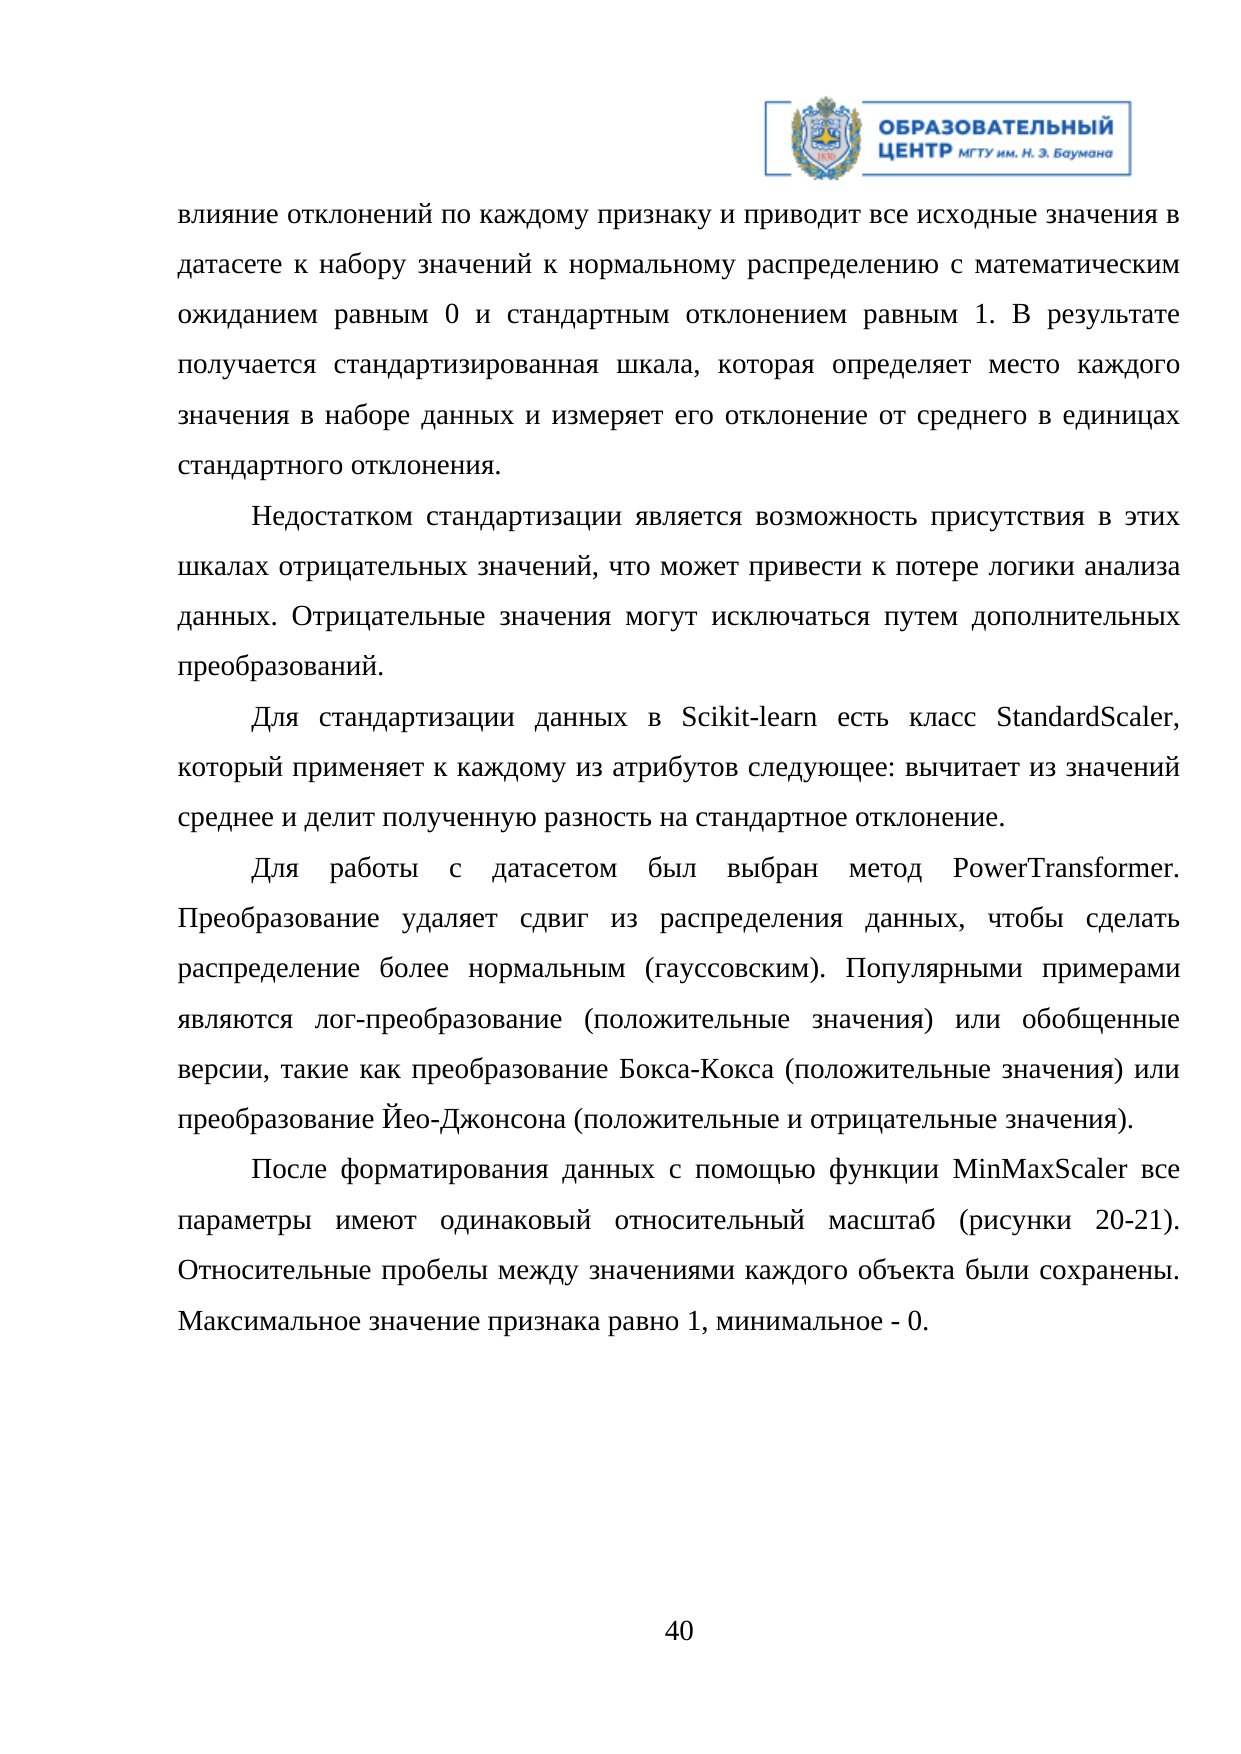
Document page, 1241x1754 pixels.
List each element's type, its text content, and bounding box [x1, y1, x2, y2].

text Недостатком стандартизации является возможность присутствия в этих шкалах отрицательных значений, что может привести к потере логики анализа данных. Отрицательные значения могут исключаться путем дополнительных преобразований. [177, 498, 1181, 682]
text Для стандартизации данных в Scikit-learn есть класс StandardScaler, который применяет к каждому из атрибутов следующее: вычитает из значений среднее и делит полученную разность на стандартное отклонение. [177, 699, 1181, 833]
picture [734, 73, 1182, 196]
text Для работы с датасетом был выбран метод PowerTransformer. Преобразование удаляет сдвиг из распределения данных, чтобы сделать распределение более нормальным (гауссовским). Популярными примерами являются лог-преобразование (положительные значения) или обобщенные версии, такие как преобразование Бокса-Кокса (положительные значения) или преобразование Йео-Джонсона (положительные и отрицательные значения). [177, 850, 1181, 1135]
text После форматирования данных с помощью функции MinMaxScaler все параметры имеют одинаковый относительный масштаб (рисунки 20-21). Относительные пробелы между значениями каждого объекта были сохранены. Максимальное значение признака равно 1, минимальное - 0. [177, 1152, 1181, 1336]
